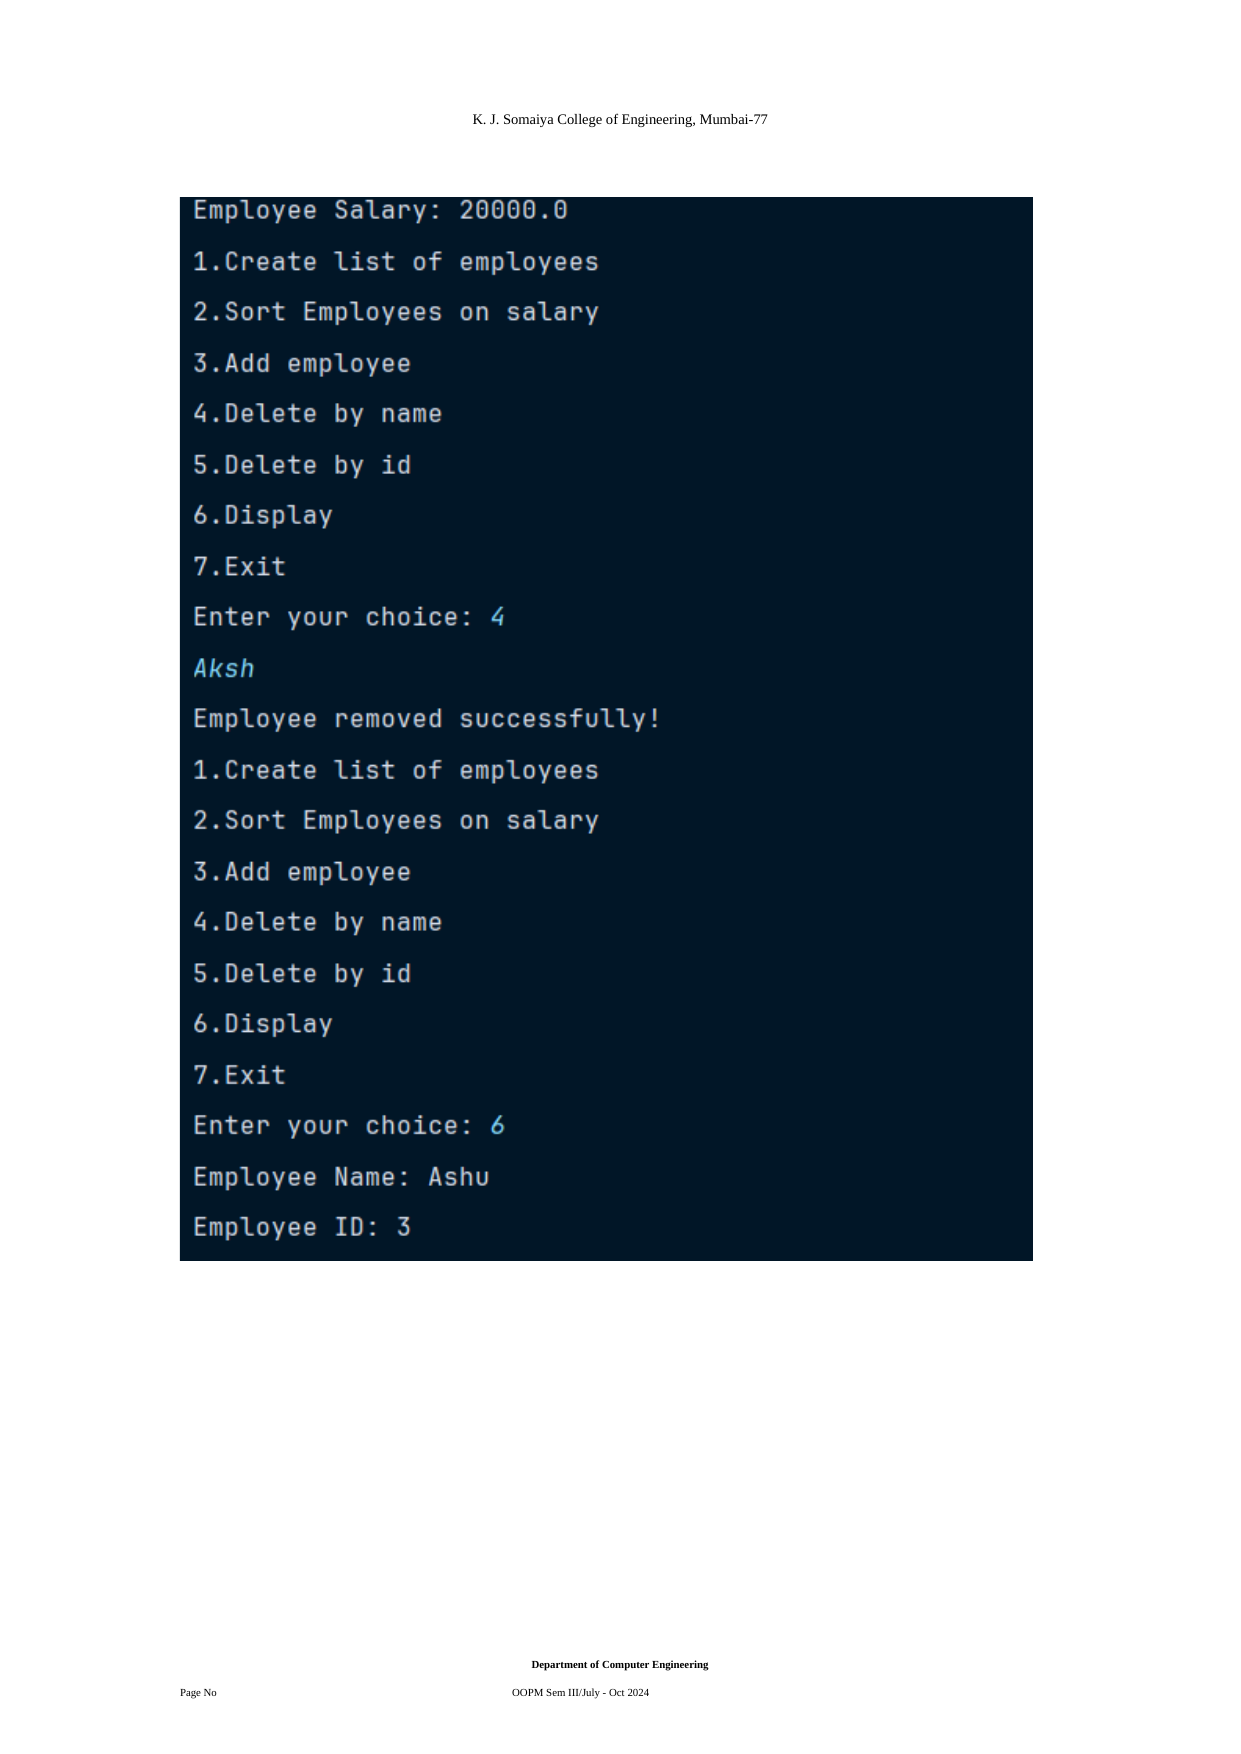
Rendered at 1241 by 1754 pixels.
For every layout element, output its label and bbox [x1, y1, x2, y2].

picture [592, 58, 675, 128]
picture [179, 197, 1033, 1261]
